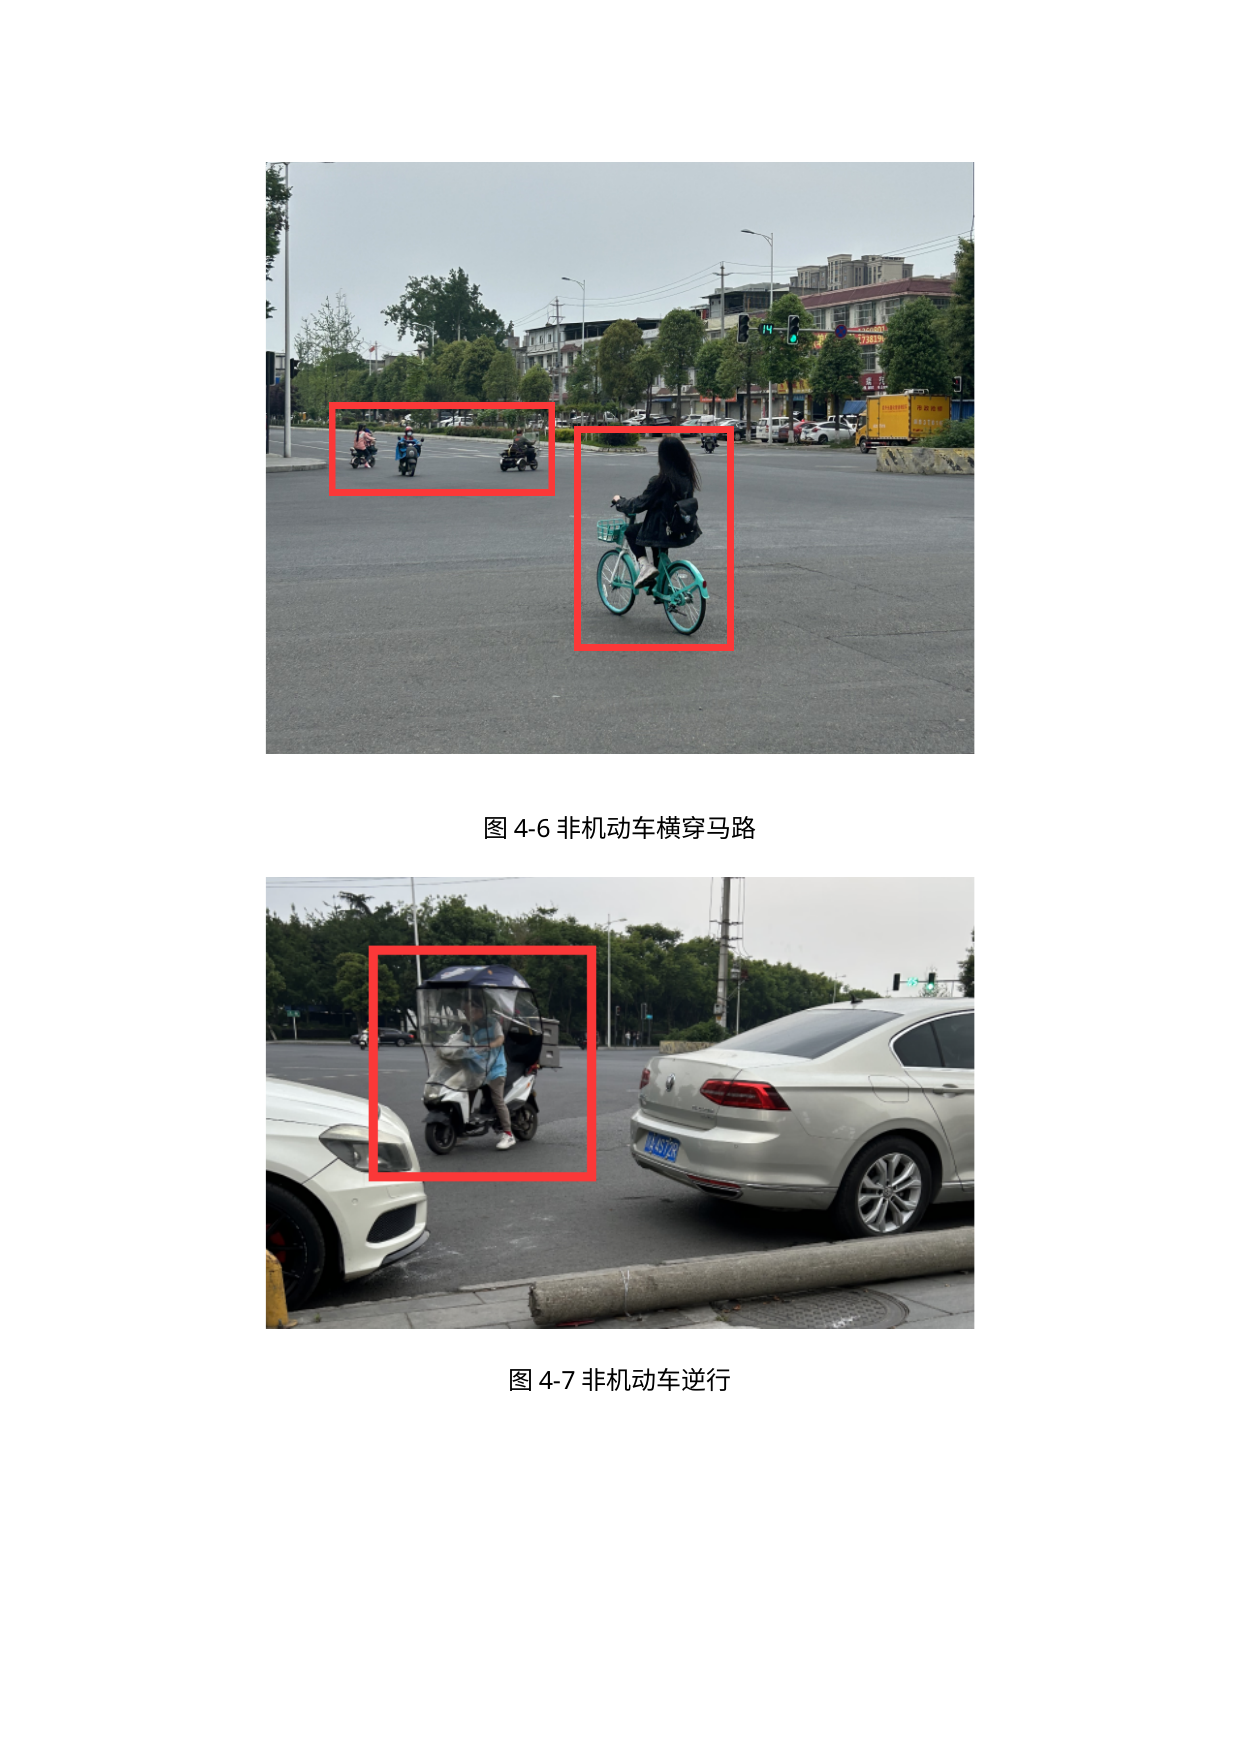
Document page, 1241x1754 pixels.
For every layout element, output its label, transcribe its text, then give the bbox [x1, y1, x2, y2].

text 图4-7 非机动车逆行 [187, 1346, 1053, 1411]
text 图4-6 非机动车横穿马路 [187, 794, 1053, 859]
picture [265, 162, 975, 754]
picture [265, 877, 975, 1329]
